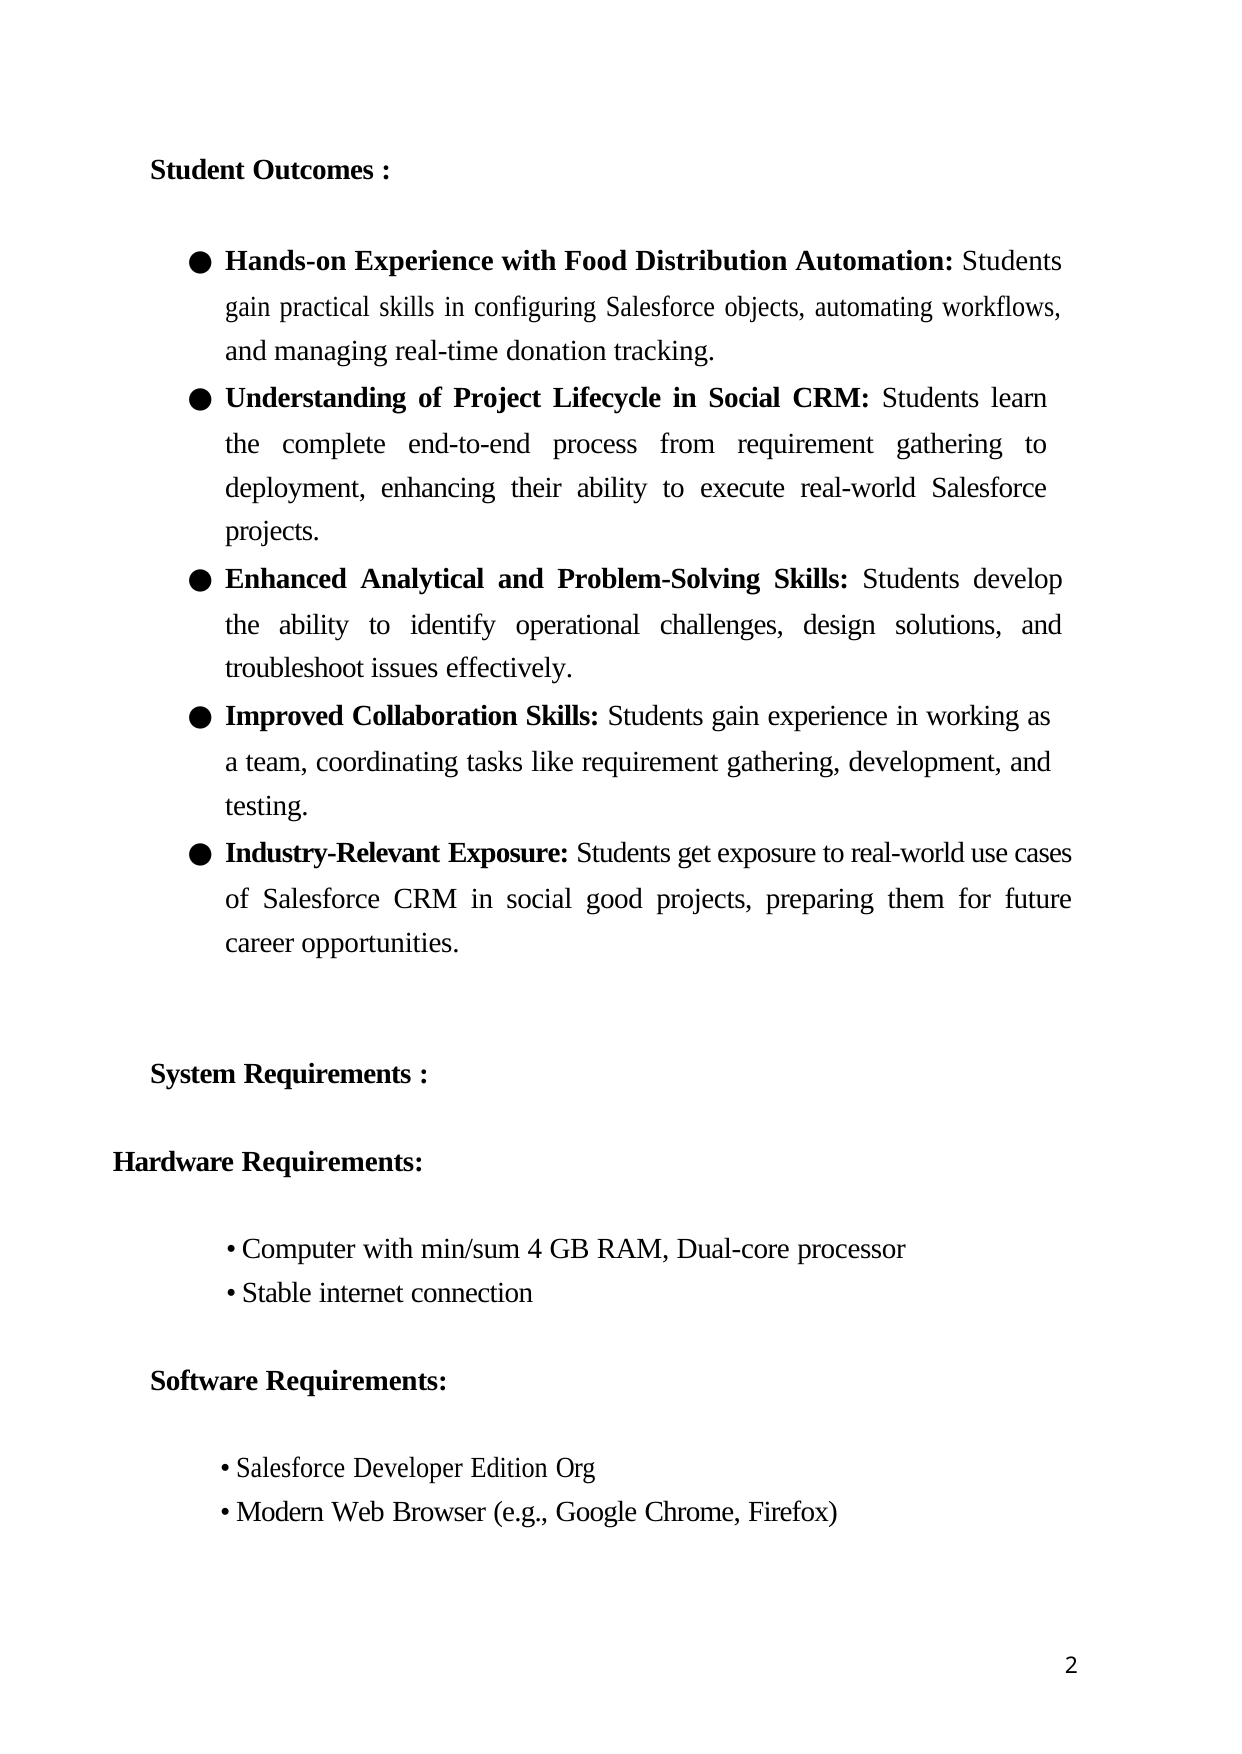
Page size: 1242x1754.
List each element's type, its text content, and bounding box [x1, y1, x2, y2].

subtitle System Requirements : [150, 1057, 1167, 1090]
list Improved Collaboration Skills: Students gain experience in working as a team, coordinating tasks like requirement gathering, development, and testing. [187, 694, 1051, 821]
list Computer with min/sum 4 GB RAM, Dual-core processor [226, 1232, 1167, 1265]
list Salesforce Developer Edition Org [220, 1451, 1167, 1484]
text Hardware Requirements: [113, 1144, 1167, 1178]
list Modern Web Browser (e.g., Google Chrome, Firefox) [220, 1494, 1167, 1528]
list Hands-on Experience with Food Distribution Automation: Students gain practical skills in configuring Salesforce objects, automating workflows, and managing real-time donation tracking. [187, 239, 1062, 366]
subtitle Student Outcomes : [150, 152, 1167, 186]
list Understanding of Project Lifecycle in Social CRM: Students learn the complete end-to-end process from requirement gathering to deployment, enhancing their ability to execute real-world Salesforce projects. [187, 377, 1048, 547]
subtitle Software Requirements: [150, 1363, 1167, 1396]
list Enhanced Analytical and Problem-Solving Skills: Students develop the ability to identify operational challenges, design solutions, and troubleshoot issues effectively. [187, 557, 1063, 684]
list Industry-Relevant Exposure: Students get exposure to real-world use cases of Salesforce CRM in social good projects, preparing them for future career opportunities. [187, 832, 1073, 958]
list Stable internet connection [226, 1275, 1167, 1309]
